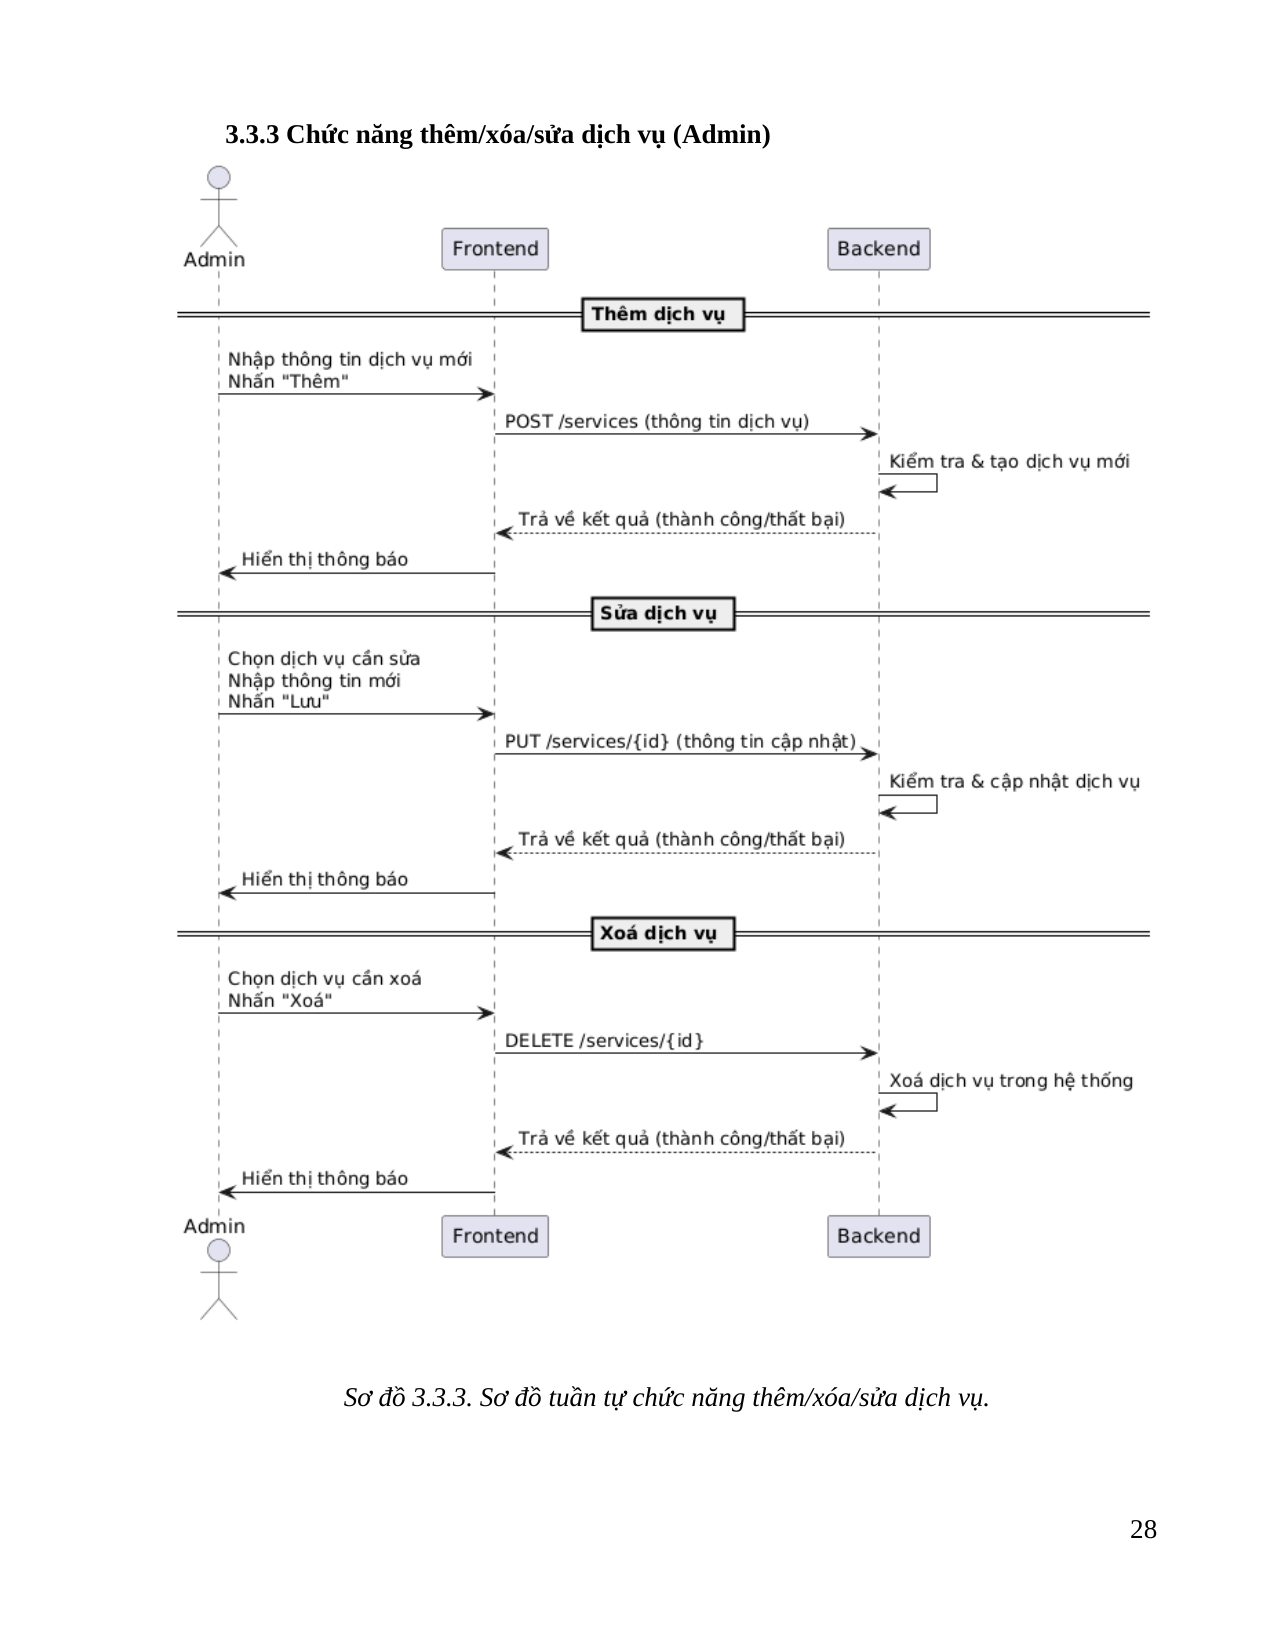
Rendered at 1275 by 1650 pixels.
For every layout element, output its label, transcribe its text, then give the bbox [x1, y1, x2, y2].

picture [177, 159, 1157, 1327]
text Sơ đồ 3.3.3. Sơ đồ tuần tự chức năng thêm/xóa/sửa dịch vụ. [177, 1381, 1157, 1412]
text 3.3.3 Chức năng thêm/xóa/sửa dịch vụ (Admin) [177, 118, 1157, 149]
